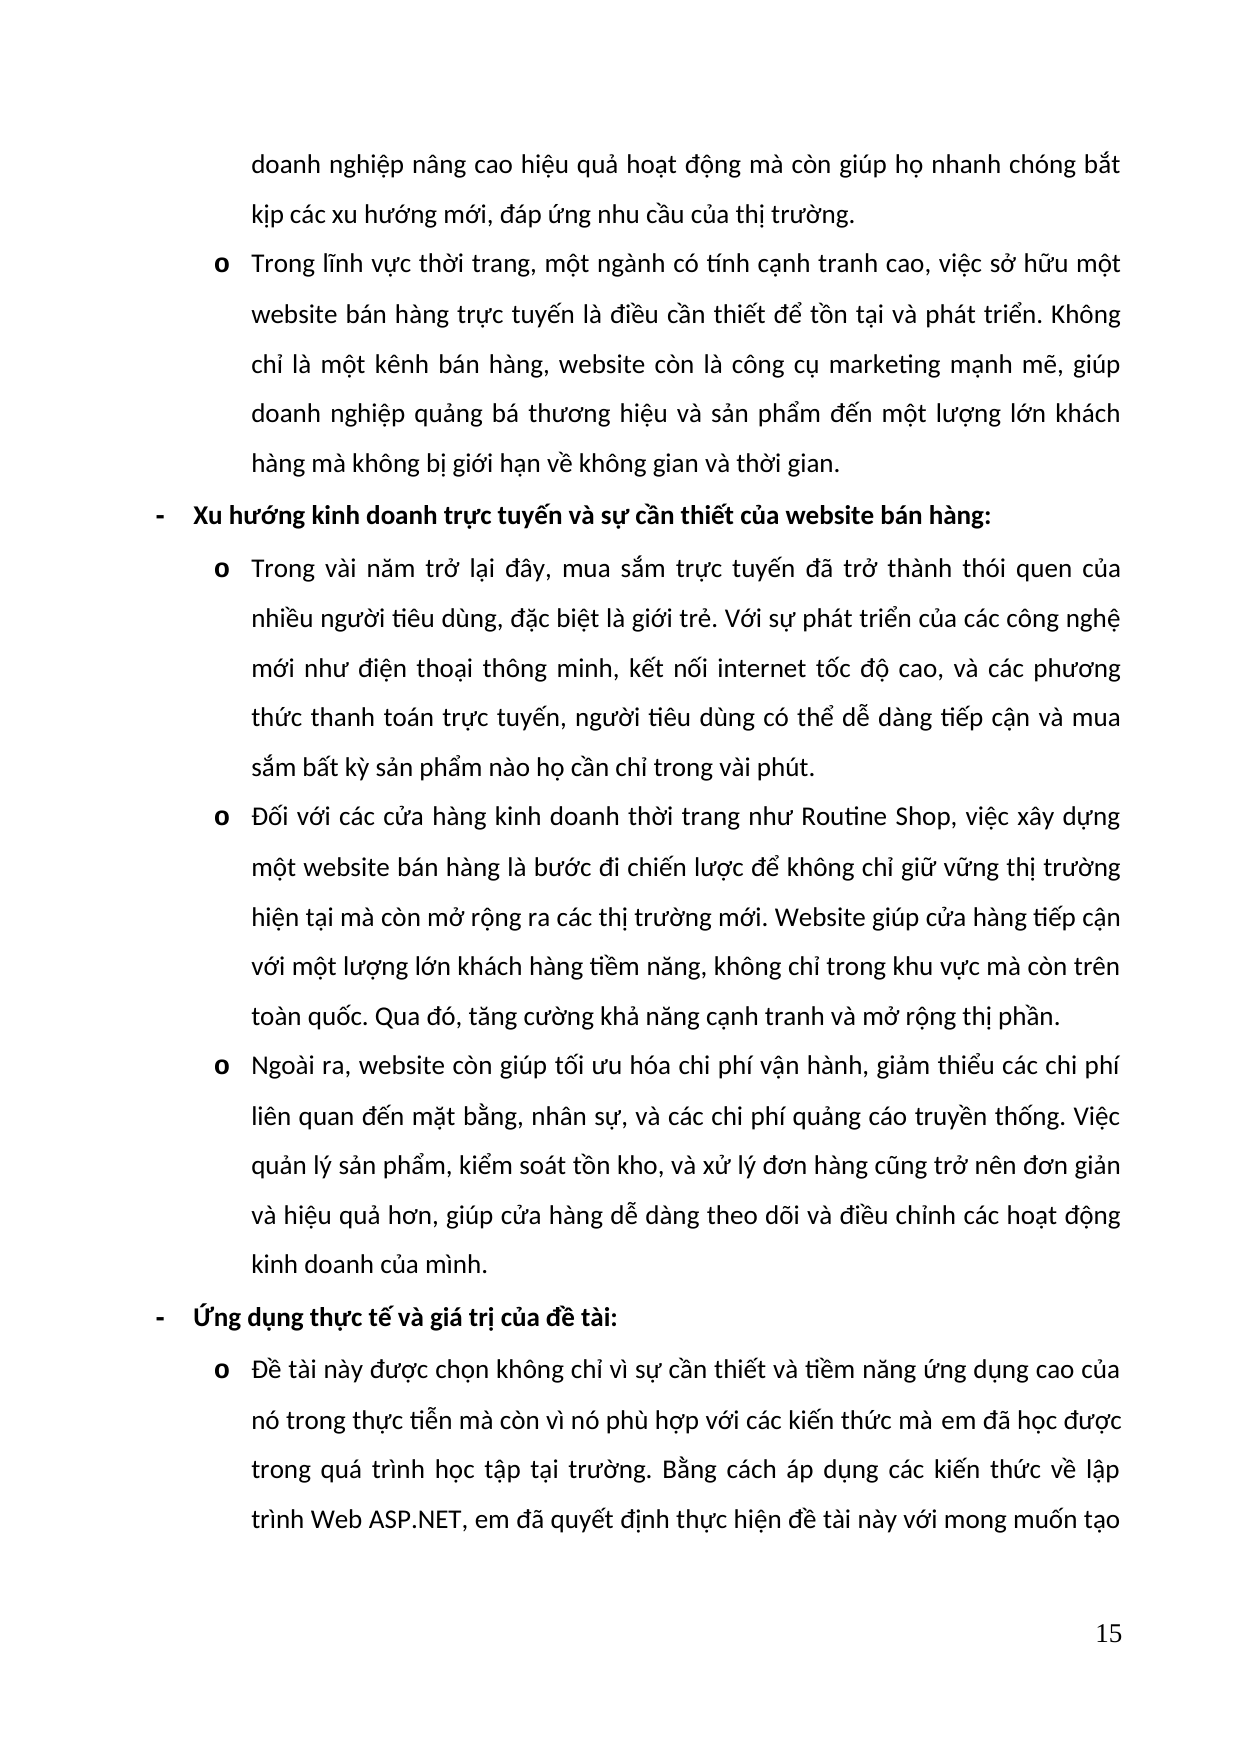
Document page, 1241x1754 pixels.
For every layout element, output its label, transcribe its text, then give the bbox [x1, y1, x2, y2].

list Trong vài năm trở lại đây, mua sắm trực tuyến đã trở thành thói quen của nhiều người tiêu dùng, đặc biệt là giới trẻ. Với sự phát triển của các công nghệ mới như điện thoại thông minh, kết nối internet tốc độ cao, và các phương thức thanh toán trực tuyến, người tiêu dùng có thể dễ dàng tiếp cận và mua sắm bất kỳ sản phẩm nào họ cần chỉ trong vài phút. [213, 551, 1122, 783]
list Ngoài ra, website còn giúp tối ưu hóa chi phí vận hành, giảm thiểu các chi phí liên quan đến mặt bằng, nhân sự, và các chi phí quảng cáo truyền thống. Việc quản lý sản phẩm, kiểm soát tồn kho, và xử lý đơn hàng cũng trở nên đơn giản và hiệu quả hơn, giúp cửa hàng dễ dàng theo dõi và điều chỉnh các hoạt động kinh doanh của mình. [213, 1048, 1122, 1281]
list Đối với các cửa hàng kinh doanh thời trang như Routine Shop, việc xây dựng một website bán hàng là bước đi chiến lược để không chỉ giữ vững thị trường hiện tại mà còn mở rộng ra các thị trường mới. Website giúp cửa hàng tiếp cận với một lượng lớn khách hàng tiềm năng, không chỉ trong khu vực mà còn trên toàn quốc. Qua đó, tăng cường khả năng cạnh tranh và mở rộng thị phần. [213, 799, 1122, 1032]
list Ứng dụng thực tế và giá trị của đề tài: [156, 1297, 1122, 1334]
list Xu hướng kinh doanh trực tuyến và sự cần thiết của website bán hàng: [156, 495, 1122, 532]
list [213, 1352, 1122, 1535]
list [213, 148, 1122, 230]
list Trong lĩnh vực thời trang, một ngành có tính cạnh tranh cao, việc sở hữu một website bán hàng trực tuyến là điều cần thiết để tồn tại và phát triển. Không chỉ là một kênh bán hàng, website còn là công cụ marketing mạnh mẽ, giúp doanh nghiệp quảng bá thương hiệu và sản phẩm đến một lượng lớn khách hàng mà không bị giới hạn về không gian và thời gian. [213, 247, 1122, 479]
